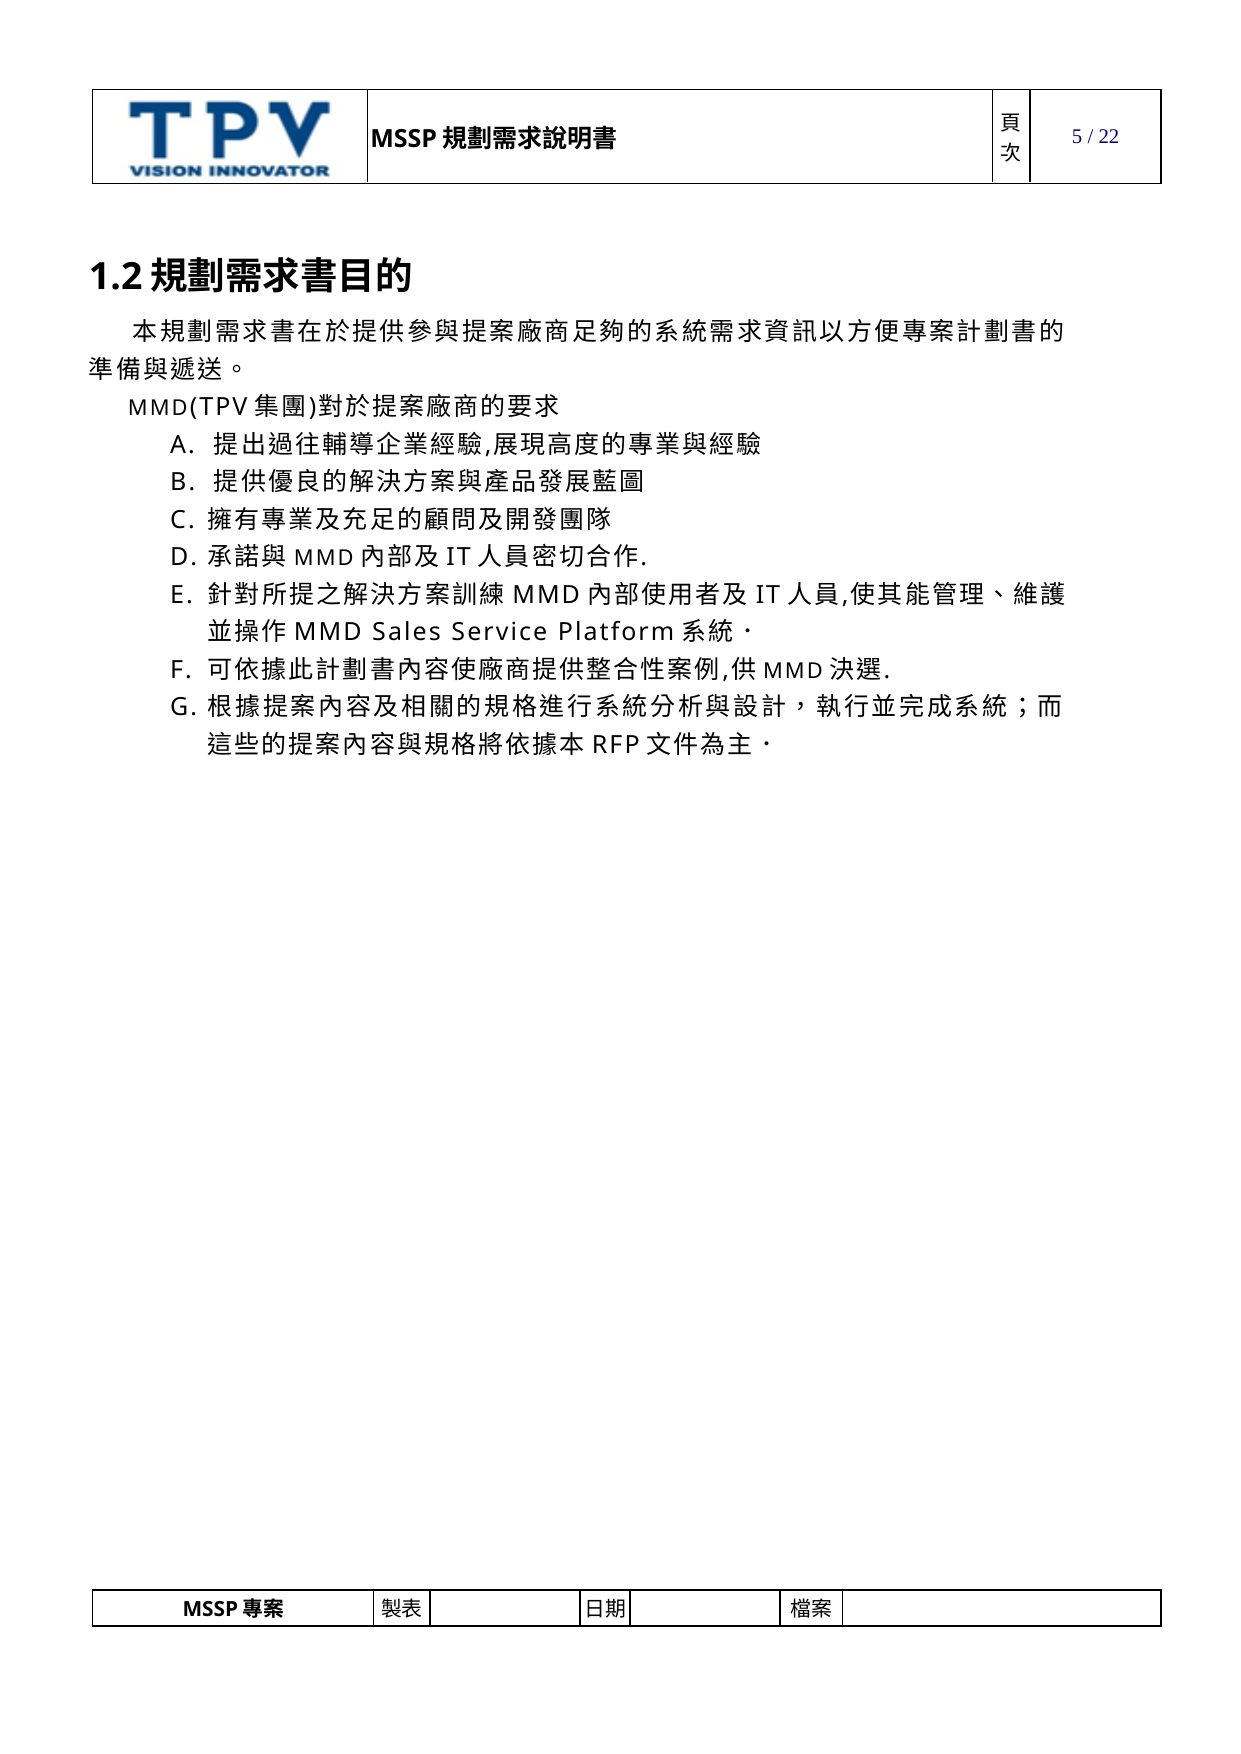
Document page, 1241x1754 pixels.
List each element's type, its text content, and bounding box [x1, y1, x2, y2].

list 提出過往輔導企業經驗,展現高度的專業與經驗 [126, 423, 1067, 461]
list 提供優良的解決方案與產品發展藍圖 [126, 461, 1067, 498]
list 擁有專業及充足的顧問及開發團隊 [170, 498, 1067, 536]
text 1.2規劃需求書目的 [89, 236, 1152, 311]
text MMD(TPV集團)對於提案廠商的要求 [89, 386, 1067, 423]
list 承諾與MMD內部及IT人員密切合作. [170, 536, 1067, 573]
list 根據提案內容及相關的規格進行系統分析與設計，執行並完成系統；而這些的提案內容與規格將依據本RFP文件為主． [170, 686, 1067, 761]
list 針對所提之解決方案訓練MMD內部使用者及IT人員,使其能管理、維護並操作MMD Sales Service Platform系統． [170, 573, 1067, 648]
picture [115, 90, 344, 183]
text 本規劃需求書在於提供參與提案廠商足夠的系統需求資訊以方便專案計劃書的準備與遞送。 [89, 311, 1067, 386]
list 可依據此計劃書內容使廠商提供整合性案例,供MMD決選. [170, 648, 1067, 686]
